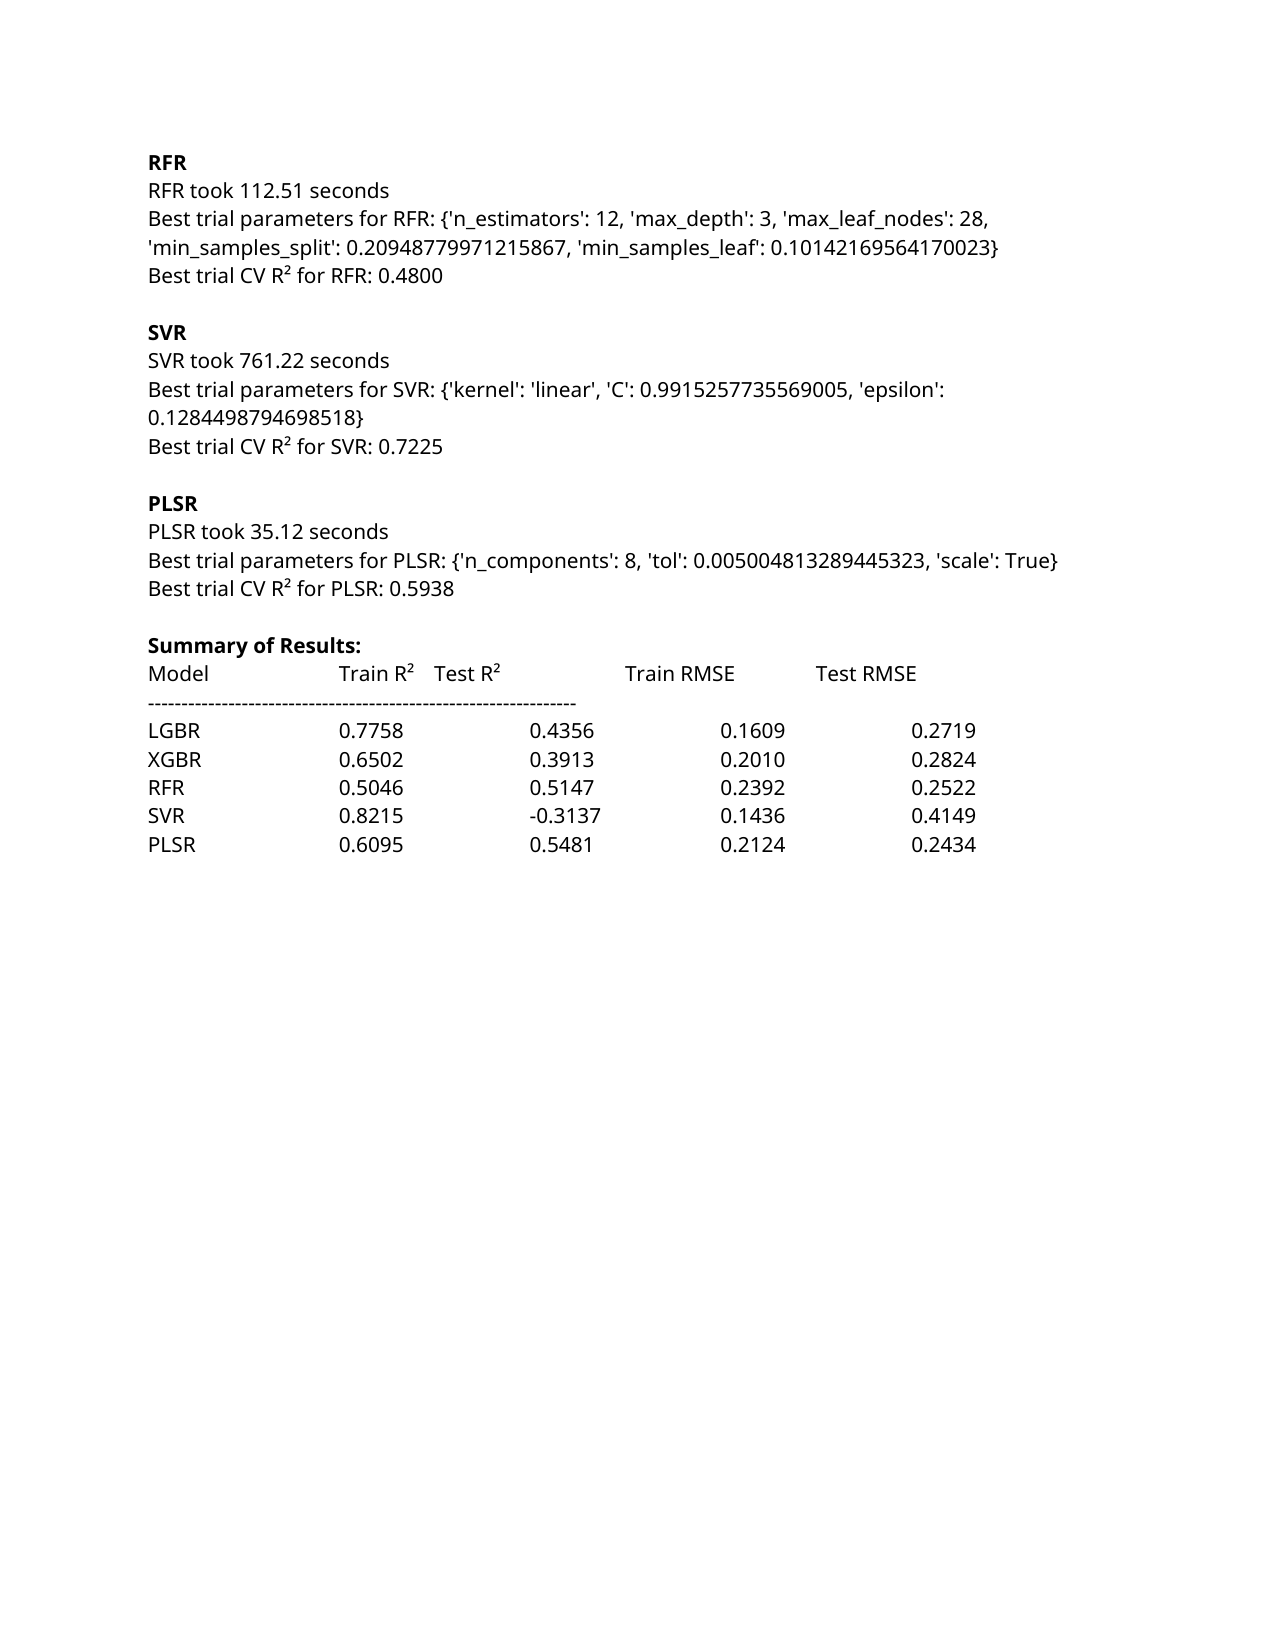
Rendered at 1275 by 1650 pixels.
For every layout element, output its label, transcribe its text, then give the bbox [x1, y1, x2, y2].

text RFR took 112.51 seconds [148, 176, 1127, 204]
text Best trial CV R² for PLSR: 0.5938 [148, 574, 1127, 603]
text Best trial parameters for RFR: {'n_estimators': 12, 'max_depth': 3, 'max_leaf_nodes': 28, 'min_samples_split': 0.20948779971215867, 'min_samples_leaf': 0.10142169564170023} [148, 204, 1127, 261]
text Best trial parameters for PLSR: {'n_components': 8, 'tol': 0.005004813289445323, 'scale': True} [148, 546, 1127, 574]
text PLSR 0.6095 0.5481 0.2124 0.2434 [148, 830, 1127, 858]
text Best trial CV R² for RFR: 0.4800 [148, 261, 1127, 290]
text RFR [148, 148, 1127, 176]
text SVR [148, 318, 1127, 347]
text XGBR 0.6502 0.3913 0.2010 0.2824 [148, 745, 1127, 773]
text Summary of Results: [148, 631, 1127, 659]
text Model Train R² Test R² Train RMSE Test RMSE [148, 659, 1127, 688]
text RFR 0.5046 0.5147 0.2392 0.2522 [148, 773, 1127, 802]
text Best trial parameters for SVR: {'kernel': 'linear', 'C': 0.9915257735569005, 'epsilon': 0.1284498794698518} [148, 375, 1127, 432]
text LGBR 0.7758 0.4356 0.1609 0.2719 [148, 716, 1127, 745]
text SVR took 761.22 seconds [148, 347, 1127, 375]
text Best trial CV R² for SVR: 0.7225 [148, 432, 1127, 460]
text PLSR [148, 489, 1127, 517]
text PLSR took 35.12 seconds [148, 517, 1127, 546]
text SVR 0.8215 -0.3137 0.1436 0.4149 [148, 802, 1127, 830]
text ---------------------------------------------------------------- [148, 688, 1127, 716]
